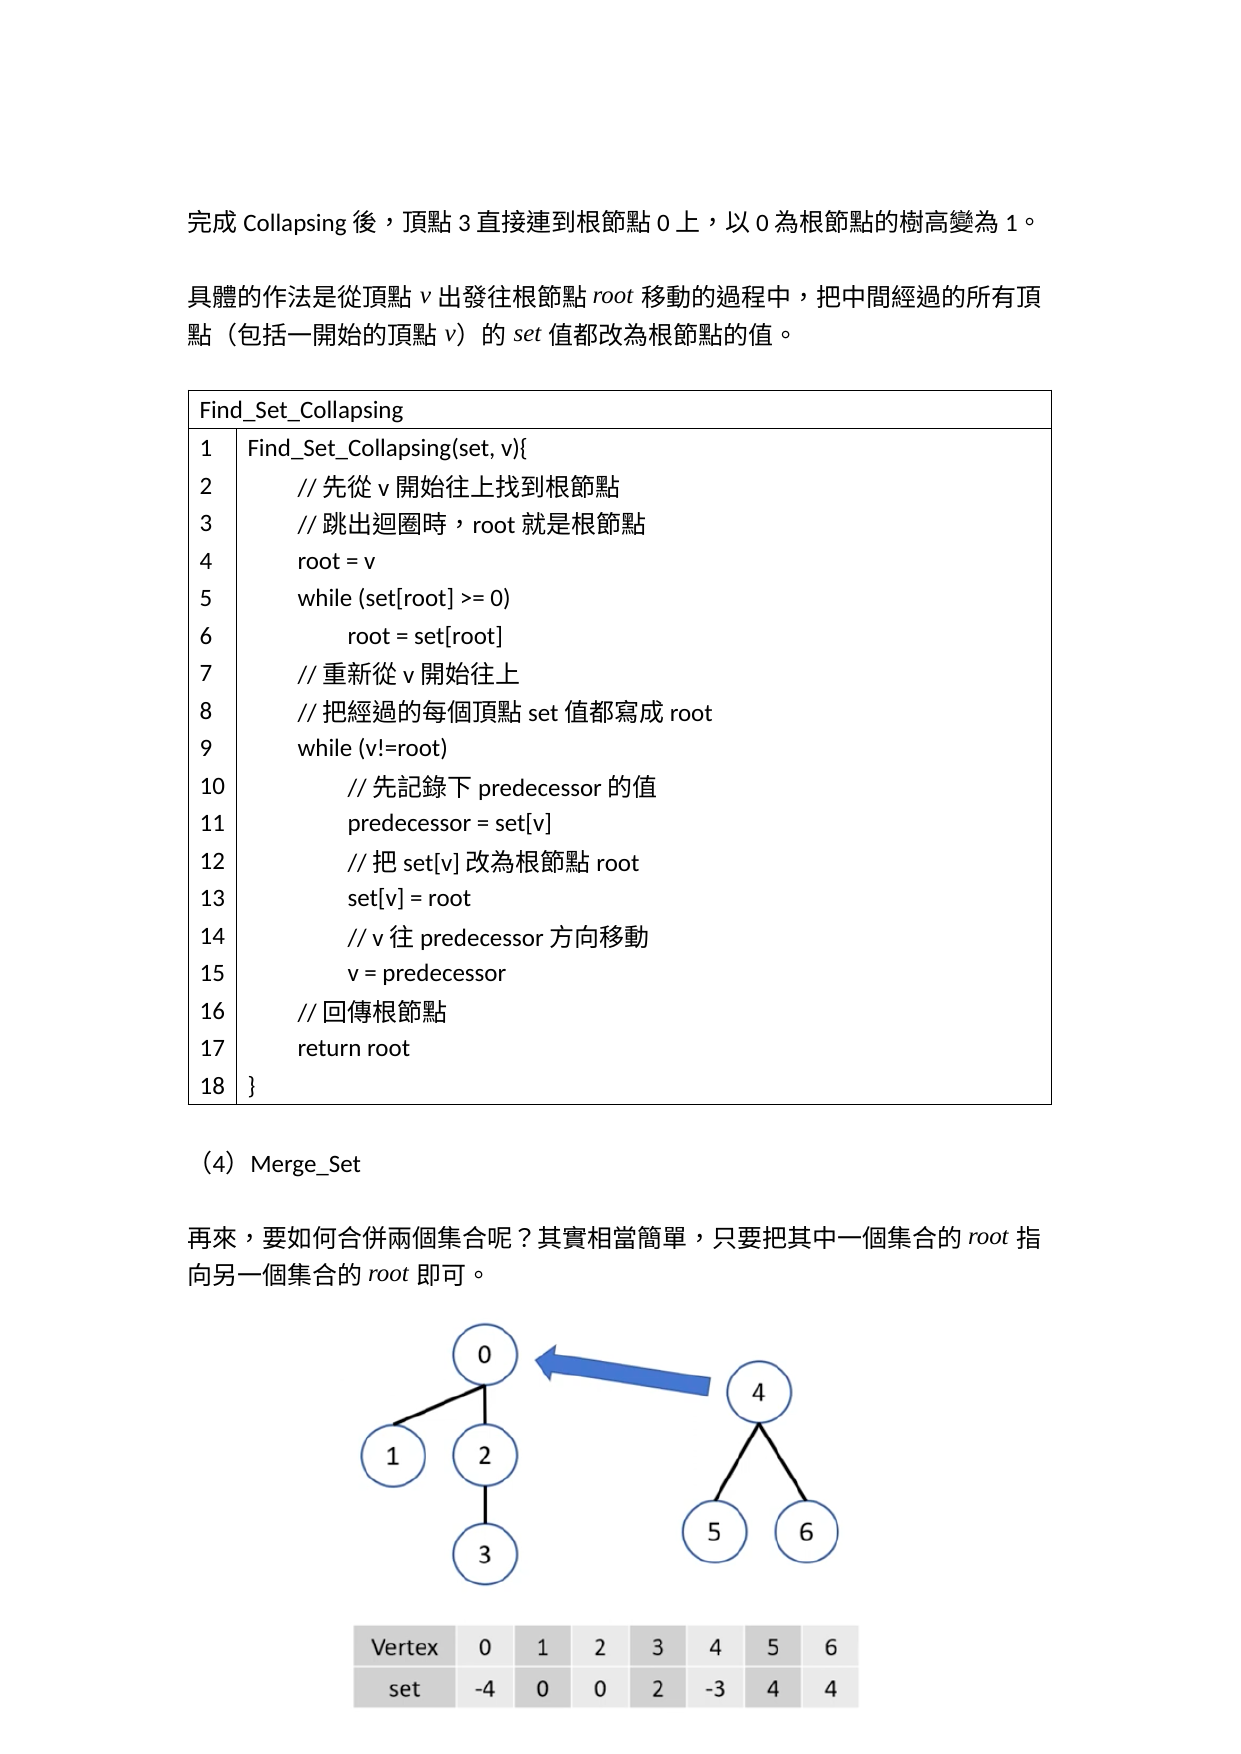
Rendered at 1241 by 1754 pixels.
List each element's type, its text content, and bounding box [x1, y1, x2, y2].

table_cell Find_Set_Collapsing(set, v){ // 先從 v 開始往上找到根節點 // 跳出迴圈時，root 就是根節點 root = v while (set[root] >= 0) root = set[root] // 重新從 v 開始往上 // 把經過的每個頂點 set 值都寫成 root while (v!=root) // 先記錄下 predecessor 的值 predecessor = set[v] // 把 set[v] 改為根節點 root set[v] = root // v 往 predecessor 方向移動 v = predecessor // 回傳根節點 return root } [237, 429, 1051, 1104]
text 具體的作法是從頂點 出發往根節點 移動的過程中，把中間經過的所有頂點（包括一開始的頂點 ）的 值都改為根節點的值。 [187, 277, 1053, 352]
text 完成 Collapsing 後，頂點 3 直接連到根節點 0 上，以 0 為根節點的樹高變為 1。 [187, 202, 1053, 239]
table_header Find_Set_Collapsing [189, 391, 1051, 428]
text （4）Merge_Set [187, 1143, 1053, 1180]
table_cell 1 2 3 4 5 6 7 8 9 10 11 12 13 14 15 16 17 18 [189, 429, 236, 1104]
text 再來，要如何合併兩個集合呢？其實相當簡單，只要把其中一個集合的 指向另一個集合的 即可。 [187, 1218, 1053, 1293]
picture [327, 1314, 876, 1726]
